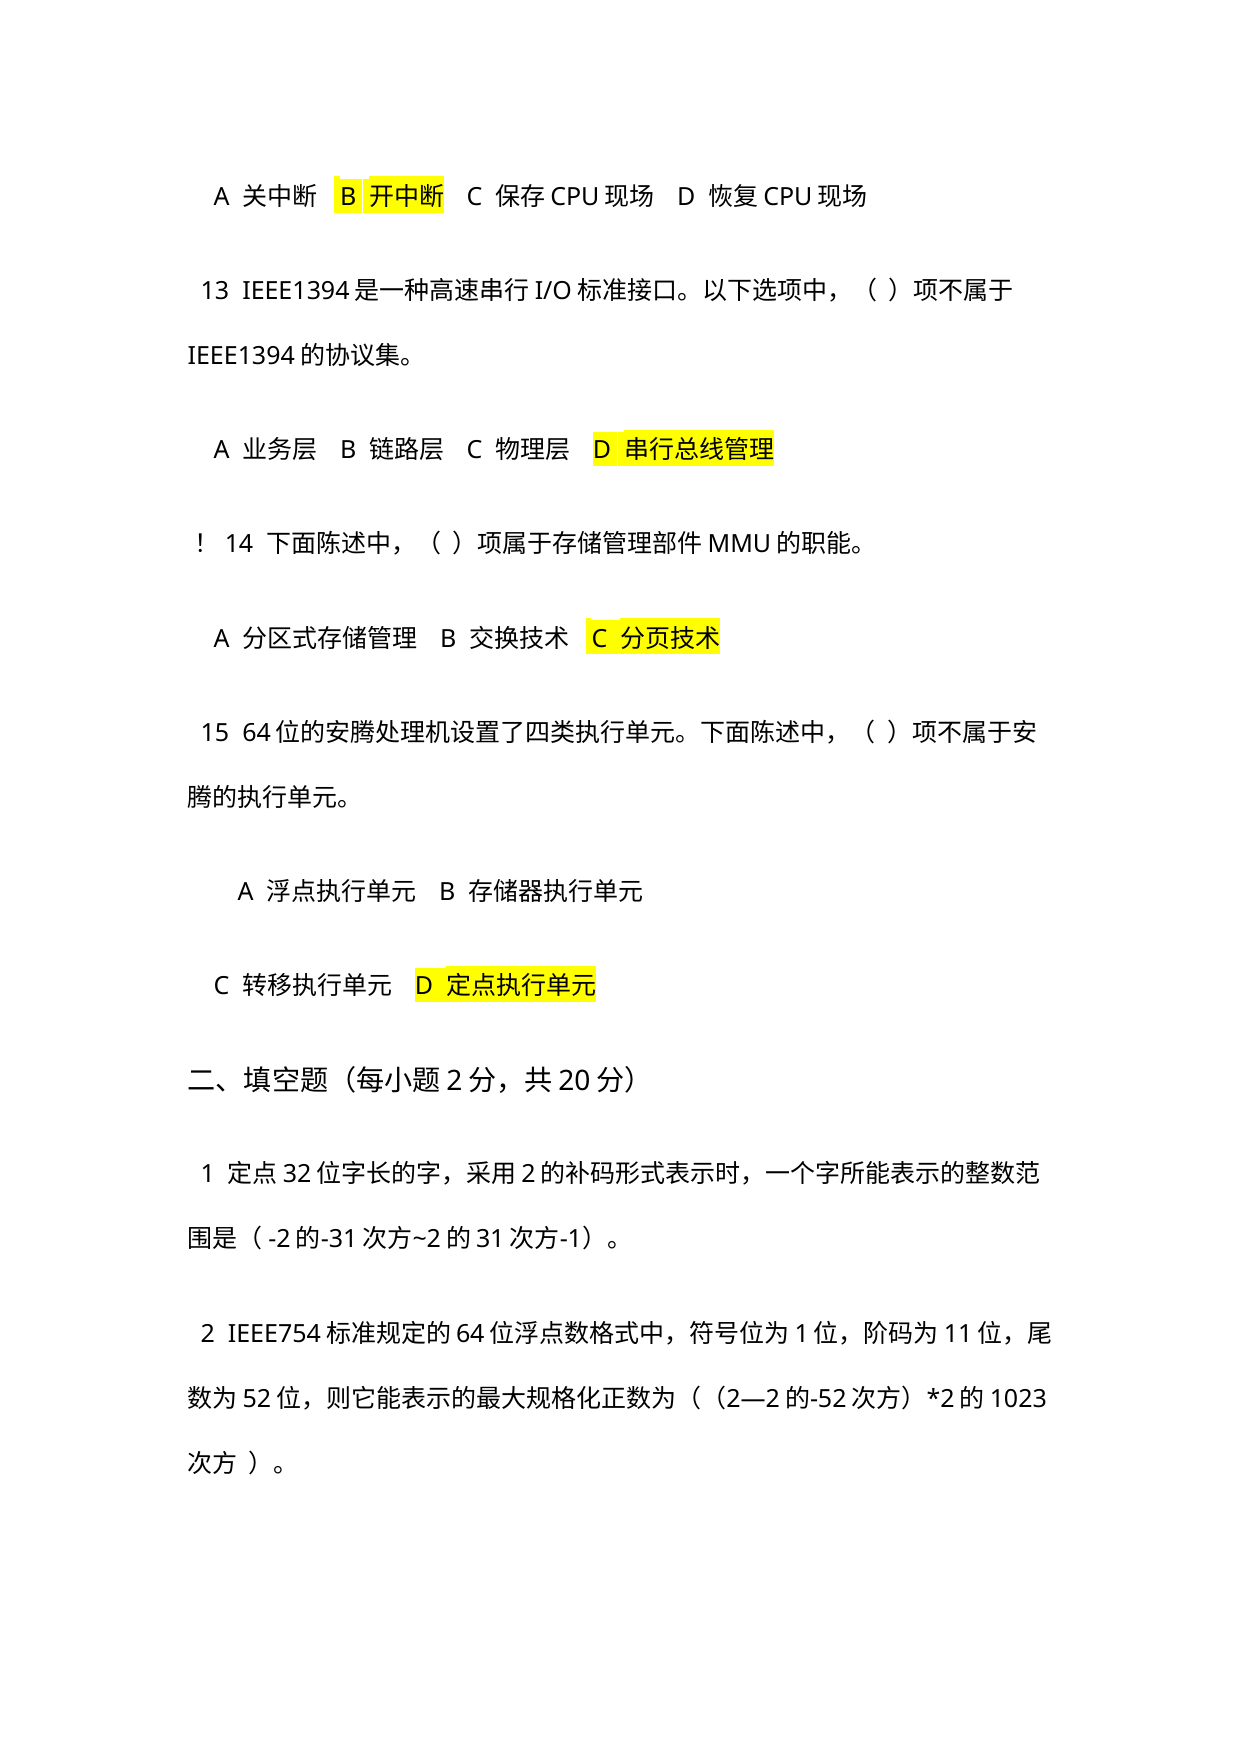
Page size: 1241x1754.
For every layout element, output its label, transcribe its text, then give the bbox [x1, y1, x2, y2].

text 15 64位的安腾处理机设置了四类执行单元。下面陈述中，（ ）项不属于安腾的执行单元。 [187, 698, 1053, 828]
text C 转移执行单元 D 定点执行单元 [187, 951, 1053, 1016]
text A 浮点执行单元 B 存储器执行单元 [187, 857, 1053, 922]
text A 分区式存储管理 B 交换技术 C 分页技术 [187, 604, 1053, 669]
text A 关中断 B 开中断 C 保存CPU现场 D 恢复CPU现场 [187, 162, 1053, 227]
text 2 IEEE754标准规定的64位浮点数格式中，符号位为1位，阶码为11位，尾数为52位，则它能表示的最大规格化正数为（（2—2的-52次方）*2的1023次方 ）。 [187, 1299, 1053, 1494]
text A 业务层 B 链路层 C 物理层 D 串行总线管理 [187, 415, 1053, 480]
text ！ 14 下面陈述中，（ ）项属于存储管理部件MMU的职能。 [187, 509, 1053, 574]
text 1 定点32位字长的字，采用2的补码形式表示时，一个字所能表示的整数范围是（ -2的-31次方~2的31次方-1）。 [187, 1139, 1053, 1269]
text 二、填空题（每小题2分，共20分） [187, 1045, 1053, 1110]
text 13 IEEE1394是一种高速串行I/O标准接口。以下选项中，（ ）项不属于IEEE1394的协议集。 [187, 256, 1053, 386]
